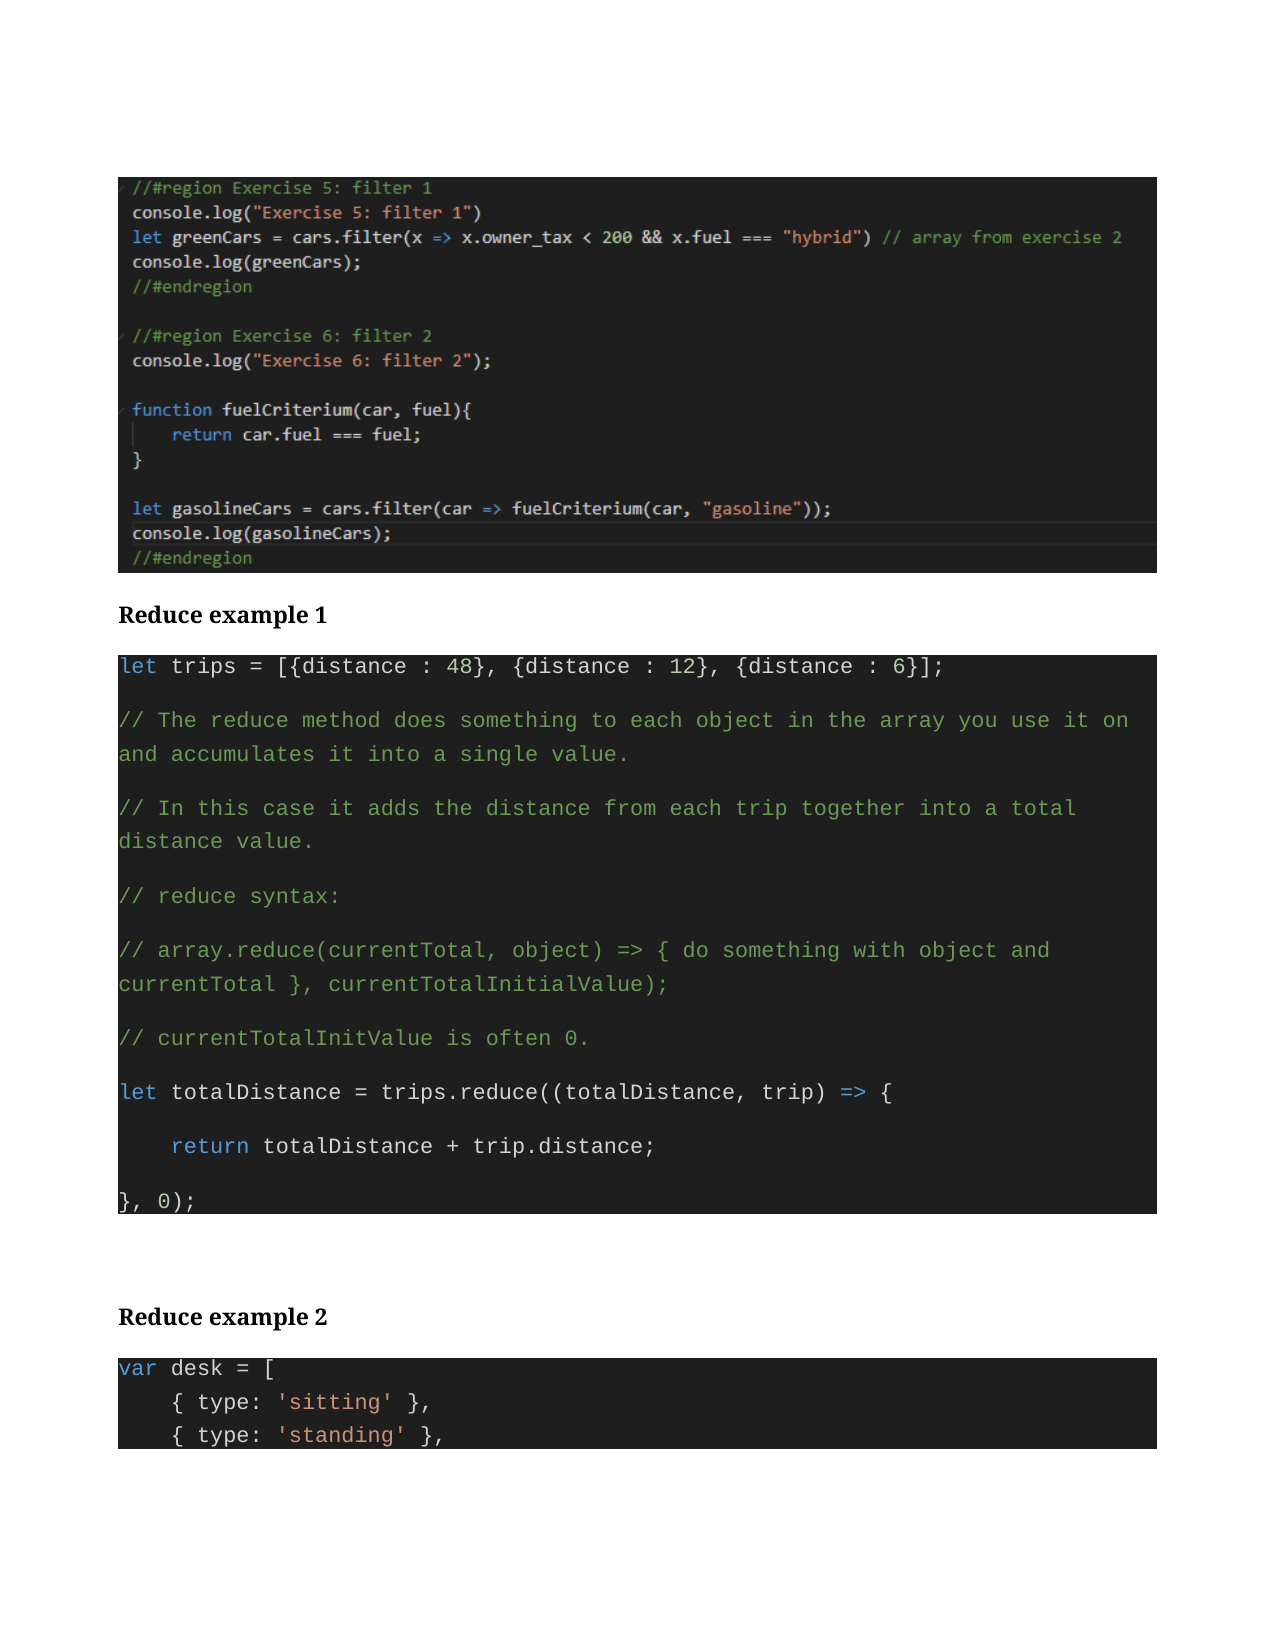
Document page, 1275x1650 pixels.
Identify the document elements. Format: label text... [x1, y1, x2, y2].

text Reduce example 2 [118, 1301, 1157, 1332]
picture [118, 177, 1157, 573]
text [118, 1358, 1157, 1449]
text // currentTotalInitValue is often 0. [118, 1027, 1157, 1052]
text }, 0); [118, 1190, 1157, 1214]
text Reduce example 1 [118, 598, 1157, 630]
text // The reduce method does something to each object in the array you use it on and accumulates it into a single value. [118, 709, 1157, 768]
text let trips = [{distance : 48}, {distance : 12}, {distance : 6}]; [118, 655, 1157, 680]
text // reduce syntax: [118, 885, 1157, 910]
text return totalDistance + trip.distance; [118, 1136, 1157, 1160]
text // In this case it adds the distance from each trip together into a total distance value. [118, 797, 1157, 856]
text // array.reduce(currentTotal, object) => { do something with object and currentTotal }, currentTotalInitialValue); [118, 939, 1157, 997]
text let totalDistance = trips.reduce((totalDistance, trip) => { [118, 1081, 1157, 1106]
